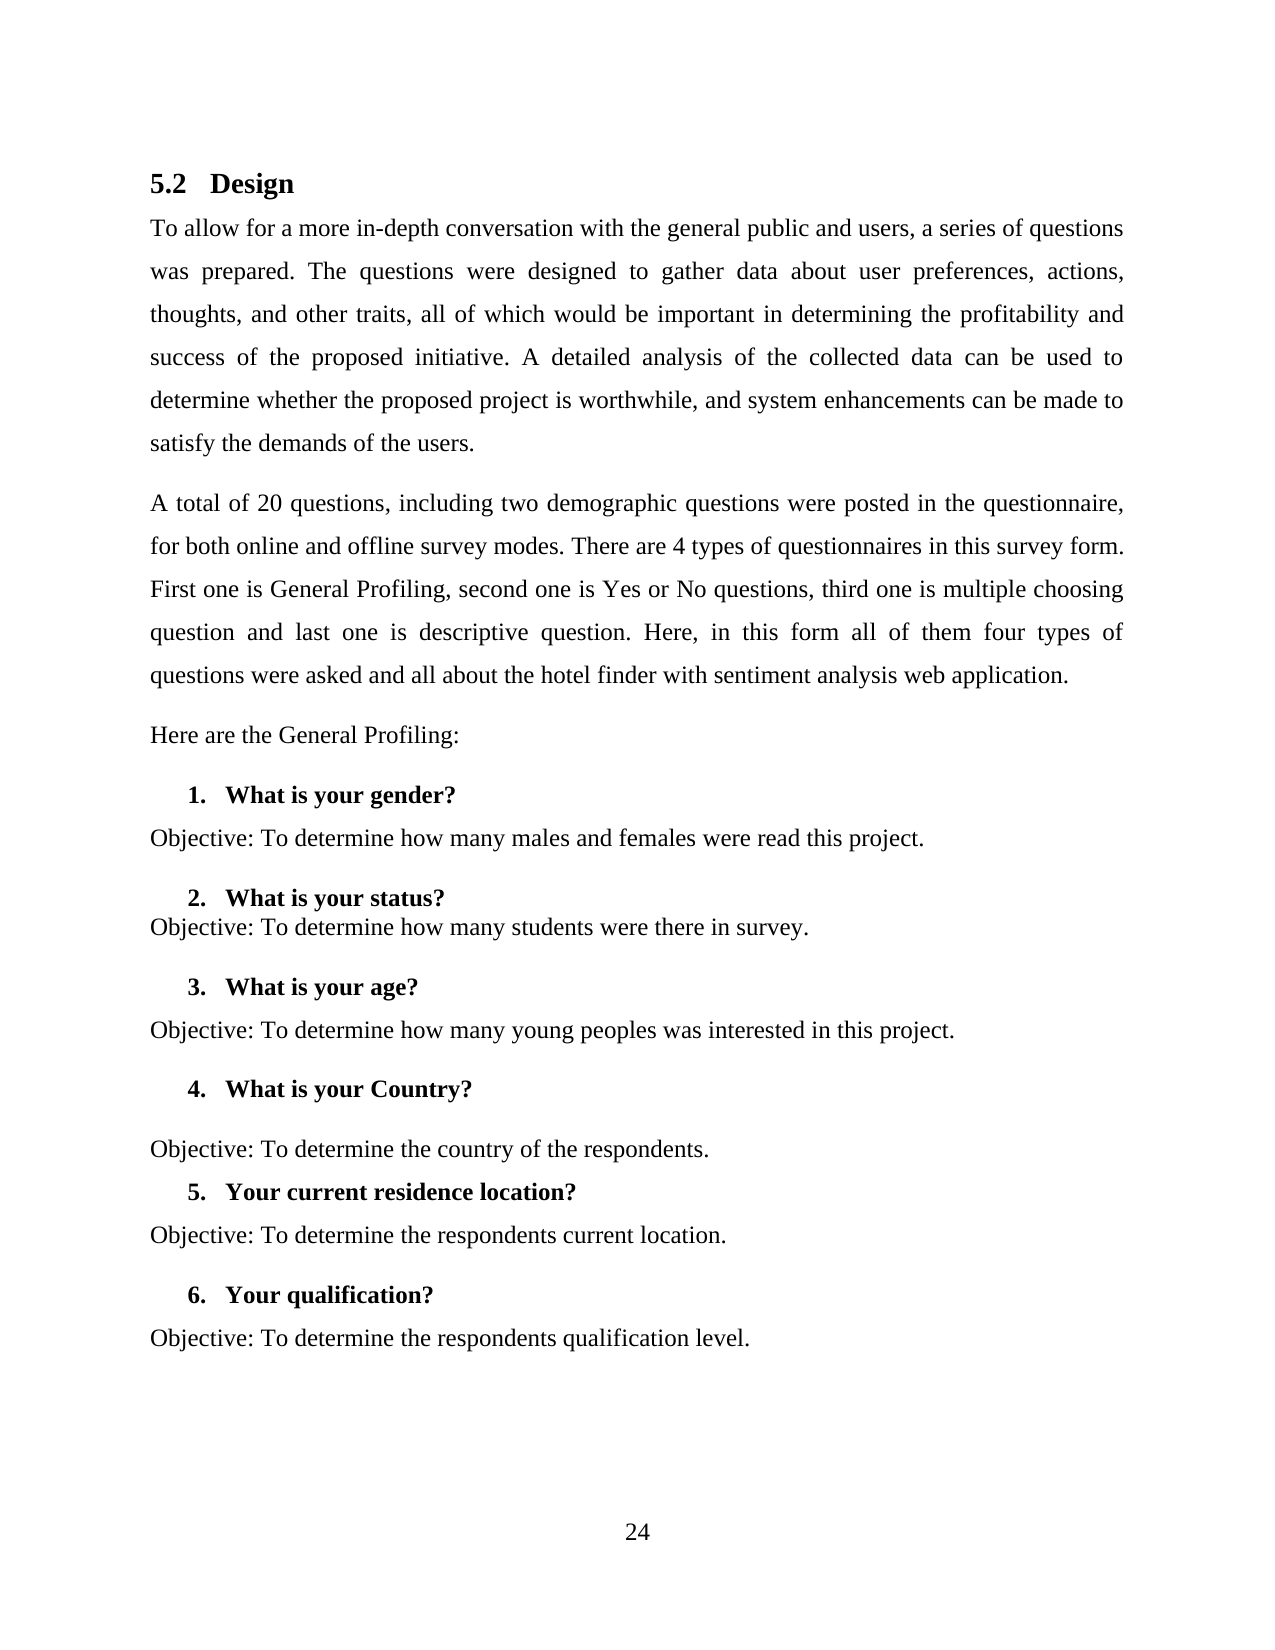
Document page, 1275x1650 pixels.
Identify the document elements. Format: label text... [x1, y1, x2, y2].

text Objective: To determine the respondents qualification level. [150, 1323, 1125, 1352]
subtitle Design [150, 167, 1125, 200]
text Objective: To determine the country of the respondents. [150, 1134, 1125, 1163]
text Objective: To determine how many young peoples was interested in this project. [150, 1015, 1125, 1043]
list Your current residence location? [187, 1177, 1125, 1206]
text Here are the General Profiling: [150, 720, 1125, 749]
list What is your status? [187, 883, 1125, 912]
list What is your age? [187, 972, 1125, 1000]
list What is your gender? [187, 780, 1125, 809]
text Objective: To determine how many males and females were read this project. [150, 823, 1125, 852]
text Objective: To determine how many students were there in survey. [150, 912, 1125, 941]
text To allow for a more in-depth conversation with the general public and users, a series of questions was prepared. The questions were designed to gather data about user preferences, actions, thoughts, and other traits, all of which would be important in determining the profitability and success of the proposed initiative. A detailed analysis of the collected data can be used to determine whether the proposed project is worthwhile, and system enhancements can be made to satisfy the demands of the users. [150, 213, 1125, 457]
list Your qualification? [187, 1280, 1125, 1309]
text A total of 20 questions, including two demographic questions were posted in the questionnaire, for both online and offline survey modes. There are 4 types of questionnaires in this survey form. First one is General Profiling, second one is Yes or No questions, third one is multiple choosing question and last one is descriptive question. Here, in this form all of them four types of questions were asked and all about the hotel finder with sentiment analysis web application. [150, 488, 1125, 689]
text Objective: To determine the respondents current location. [150, 1221, 1125, 1249]
list What is your Country? [187, 1074, 1125, 1103]
